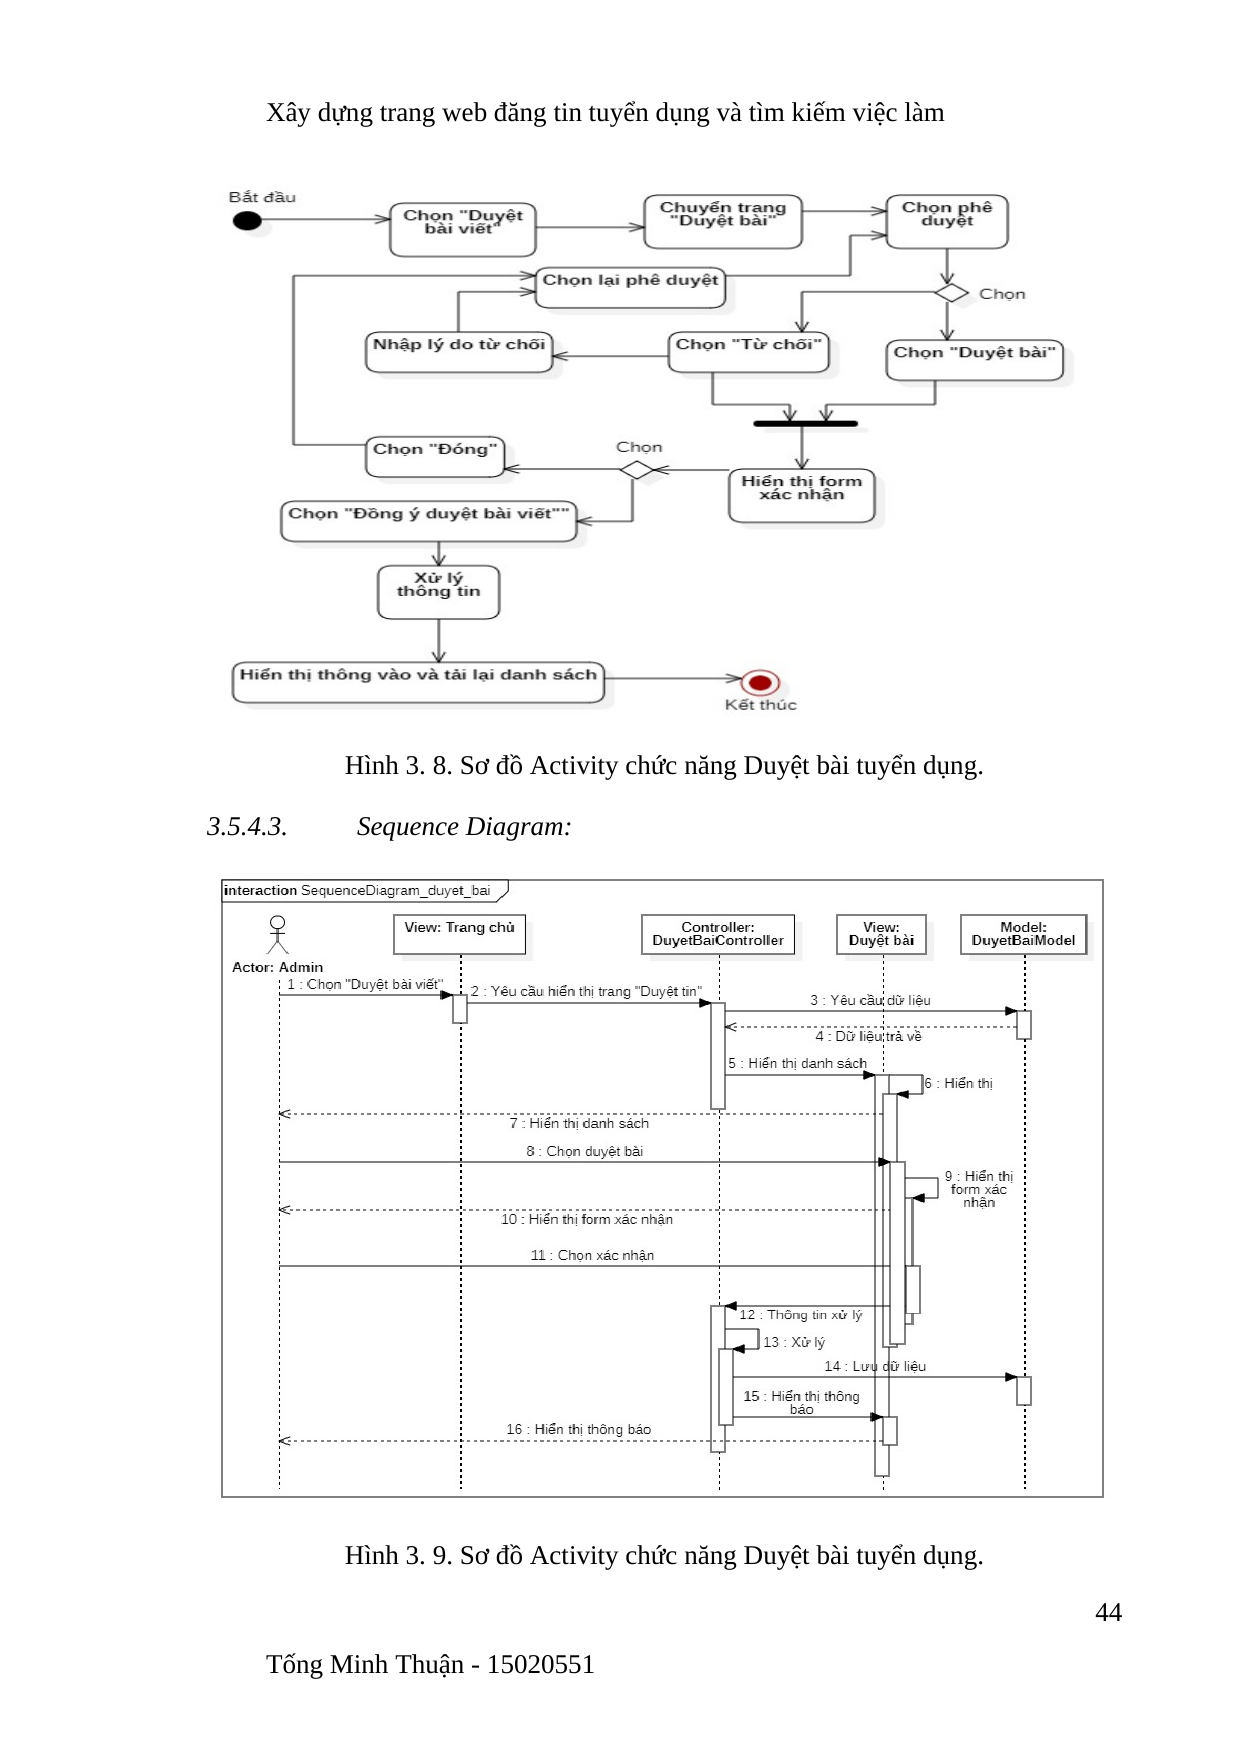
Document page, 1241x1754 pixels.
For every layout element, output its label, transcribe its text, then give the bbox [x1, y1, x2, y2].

text Hình 3. 8. Sơ đồ Activity chức năng Duyệt bài tuyển dụng. [207, 749, 1122, 780]
text Sequence Diagram: [207, 810, 1122, 841]
picture [206, 870, 1148, 1510]
text Hình 3. 9. Sơ đồ Activity chức năng Duyệt bài tuyển dụng. [207, 1539, 1122, 1570]
picture [206, 177, 1123, 720]
